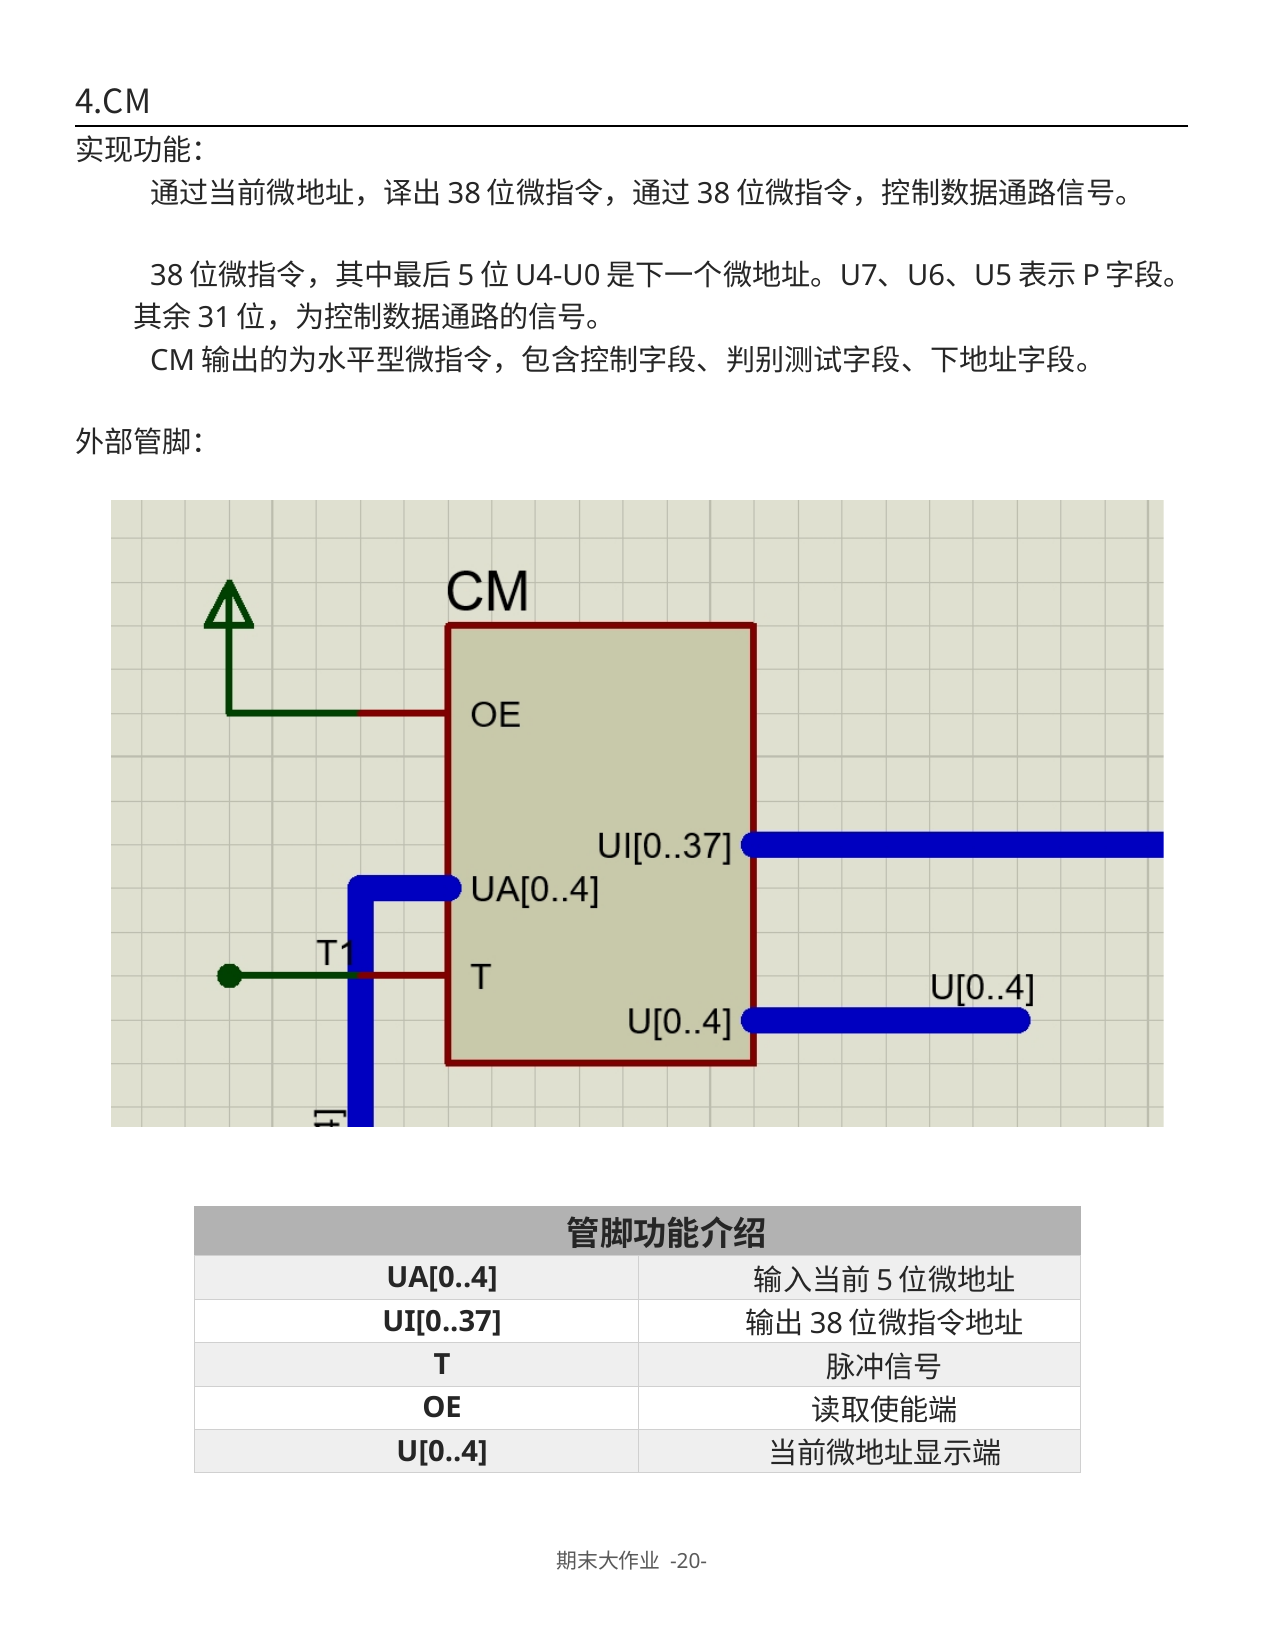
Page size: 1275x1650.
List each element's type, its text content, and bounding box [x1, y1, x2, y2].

table_header 管脚功能介绍 [195, 1207, 1080, 1255]
text CM输出的为水平型微指令，包含控制字段、判别测试字段、下地址字段。 [150, 336, 1200, 378]
table_cell UA[0..4] [195, 1256, 638, 1299]
text 通过当前微地址，译出38位微指令，通过38位微指令，控制数据通路信号。 [150, 169, 1200, 212]
table_cell U[0..4] [195, 1430, 638, 1472]
table_cell 脉冲信号 [639, 1343, 1080, 1386]
text 38位微指令，其中最后5位U4-U0是下一个微地址。U7、U6、U5表示P字段。 [150, 251, 1200, 294]
text 其余31位，为控制数据通路的信号。 [75, 294, 1200, 336]
table_cell OE [195, 1387, 638, 1429]
text 4.CM [75, 75, 1188, 125]
table_cell UI[0..37] [195, 1300, 638, 1342]
table_cell 读取使能端 [639, 1387, 1080, 1429]
table_cell 输出38位微指令地址 [639, 1300, 1080, 1342]
picture [111, 500, 1164, 1127]
table_cell 当前微地址显示端 [639, 1430, 1080, 1472]
table_cell T [195, 1343, 638, 1386]
table_cell 输入当前5位微地址 [639, 1256, 1080, 1299]
text 外部管脚： [75, 418, 1200, 460]
text 实现功能： [75, 127, 1200, 169]
